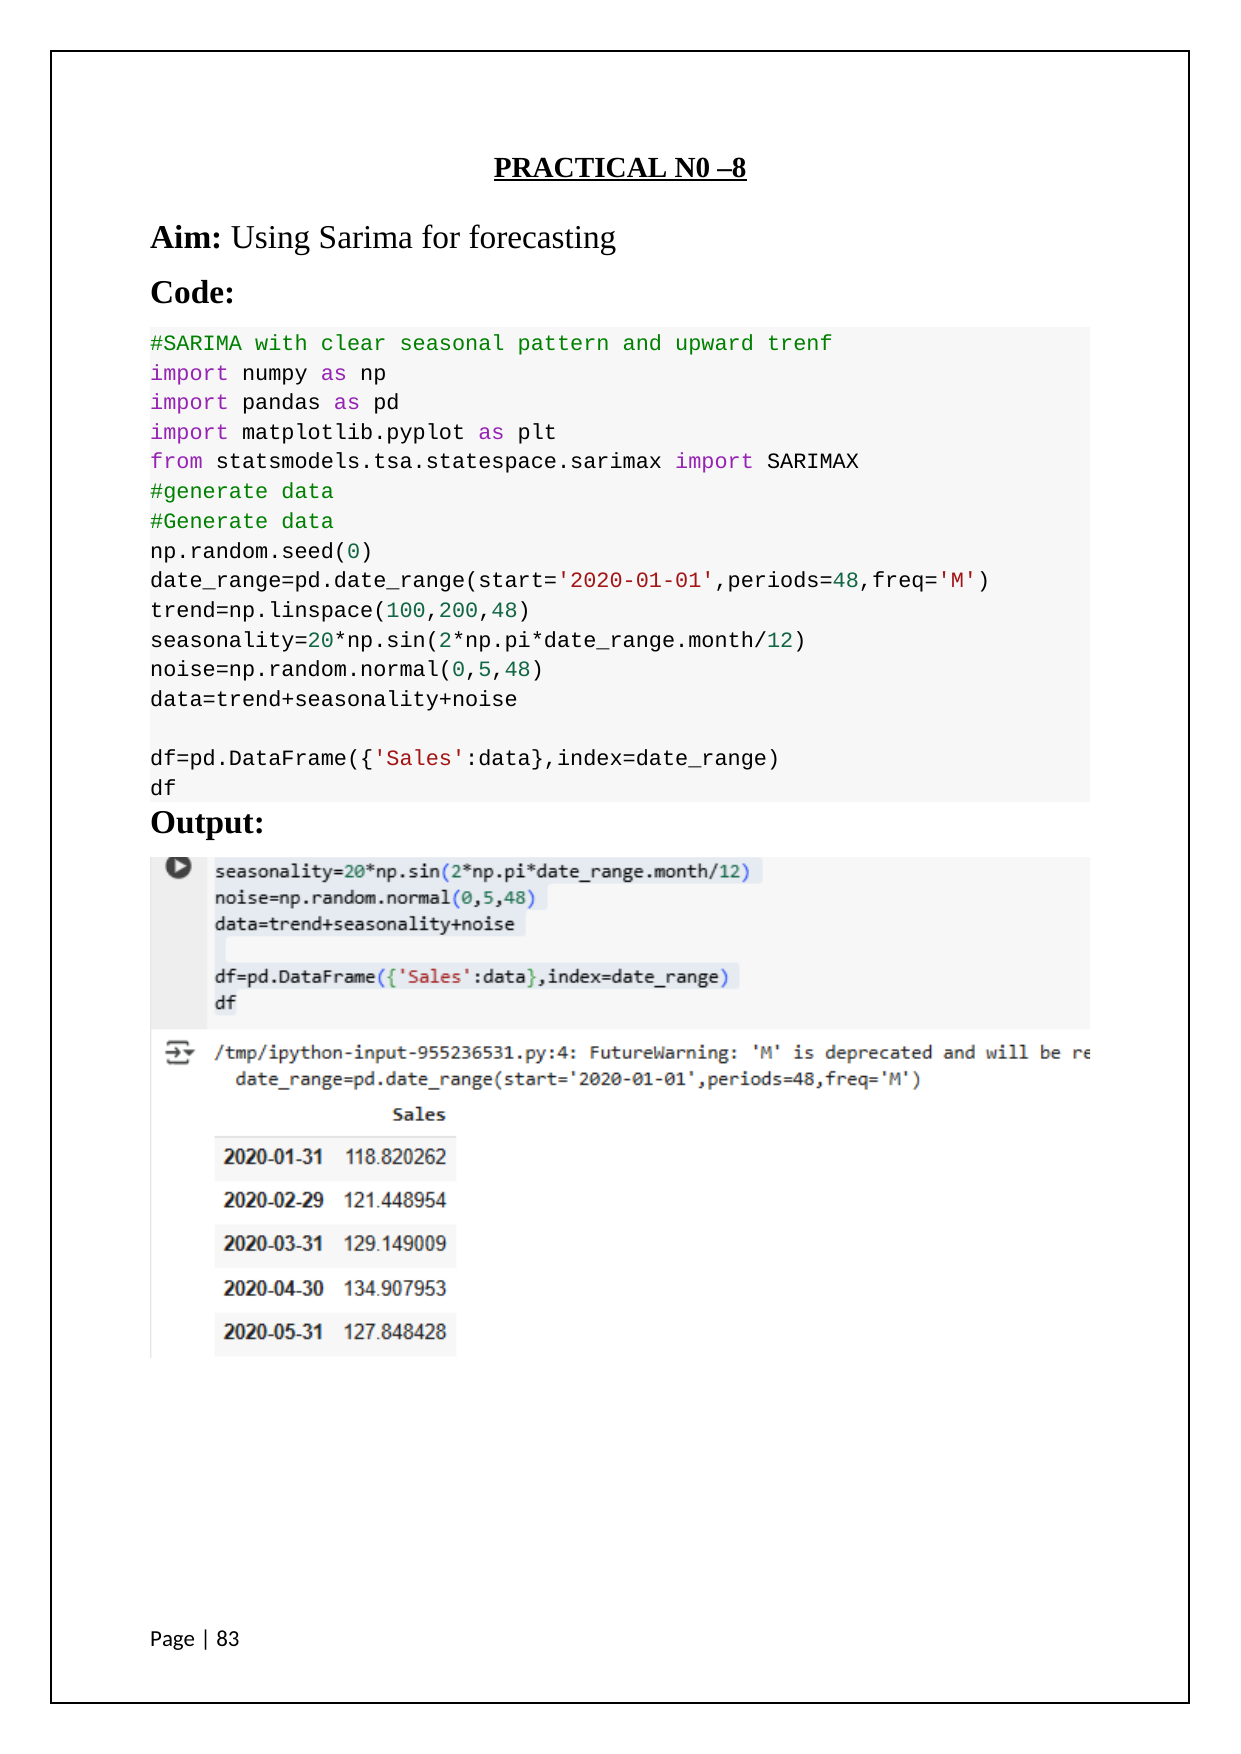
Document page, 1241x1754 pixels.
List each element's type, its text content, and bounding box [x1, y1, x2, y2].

text import numpy as np [150, 357, 1090, 386]
text np.random.seed(0) [150, 535, 1090, 564]
text df [150, 772, 1090, 802]
text noise=np.random.normal(0,5,48) [150, 654, 1090, 683]
text trend=np.linspace(100,200,48) [150, 594, 1090, 624]
picture [150, 857, 1091, 1358]
text #SARIMA with clear seasonal pattern and upward trenf [150, 327, 1090, 357]
text seasonality=20*np.sin(2*np.pi*date_range.month/12) [150, 624, 1090, 654]
text #Generate data [150, 505, 1090, 535]
text PRACTICAL N0 –8 [150, 150, 1090, 183]
text from statsmodels.tsa.statespace.sarimax import SARIMAX [150, 446, 1090, 476]
text df=pd.DataFrame({'Sales':data},index=date_range) [150, 743, 1090, 772]
text #generate data [150, 476, 1090, 505]
text import matplotlib.pyplot as plt [150, 416, 1090, 446]
text Output: [150, 802, 1090, 840]
text Aim: Using Sarima for forecasting [150, 217, 1090, 255]
text data=trend+seasonality+noise [150, 683, 1090, 713]
text date_range=pd.date_range(start='2020-01-01',periods=48,freq='M') [150, 564, 1090, 594]
text import pandas as pd [150, 386, 1090, 416]
text Code: [150, 272, 1090, 310]
